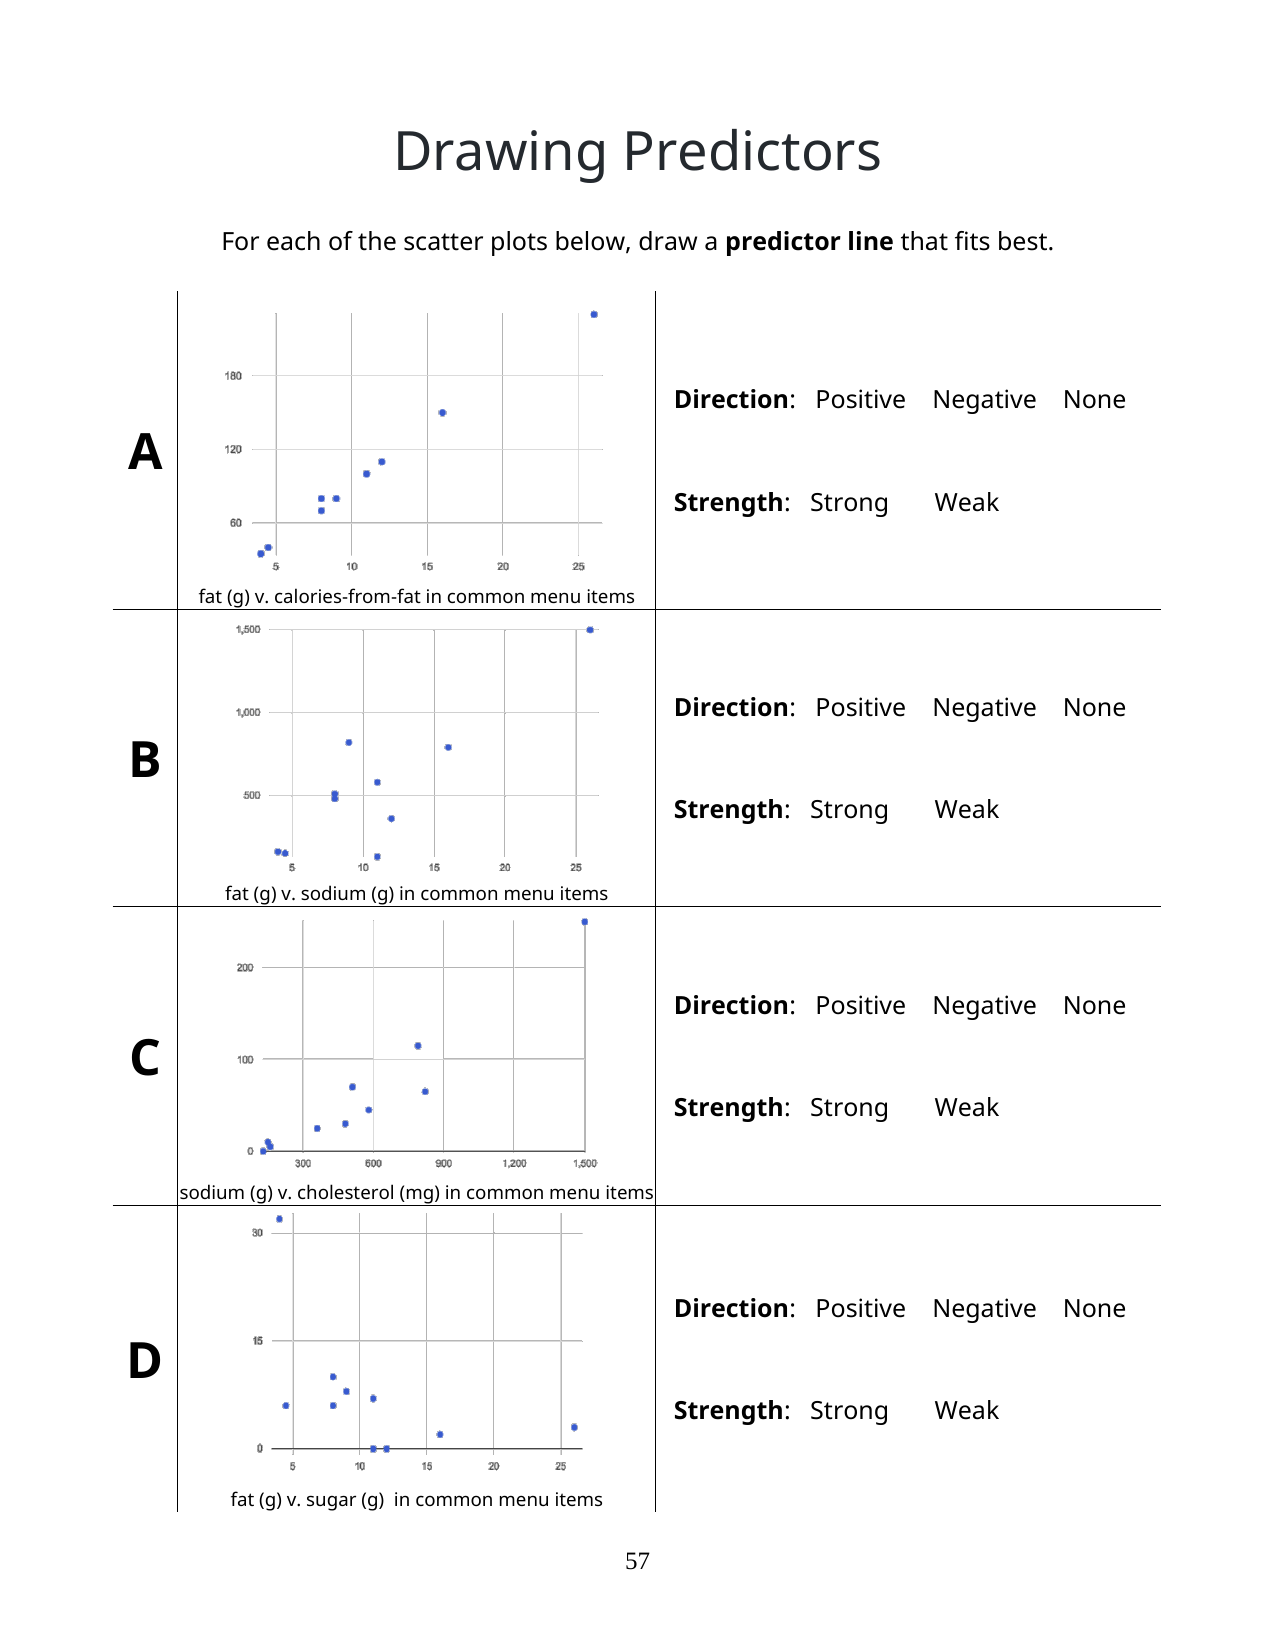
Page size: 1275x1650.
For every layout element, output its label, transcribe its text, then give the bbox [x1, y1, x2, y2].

table_header Direction: Positive Negative None Strength: Strong Weak [656, 291, 1161, 609]
picture [223, 610, 611, 881]
table_cell C [113, 907, 177, 1205]
subtitle Drawing Predictors [112, 112, 1162, 186]
picture [222, 906, 612, 1180]
table_header A [113, 291, 177, 609]
picture [215, 291, 618, 584]
table_cell Direction: Positive Negative None Strength: Strong Weak [656, 610, 1161, 906]
table_cell fat (g) v. sodium (g) in common menu items [178, 610, 655, 906]
text For each of the scatter plots below, draw a predictor line that fits best. [112, 223, 1162, 257]
table_cell fat (g) v. sugar (g) in common menu items [178, 1206, 655, 1512]
table_cell B [113, 610, 177, 906]
table_cell Direction: Positive Negative None Strength: Strong Weak [656, 907, 1161, 1205]
table_cell Direction: Positive Negative None Strength: Strong Weak [656, 1206, 1161, 1512]
picture [240, 1206, 594, 1487]
table_cell sodium (g) v. cholesterol (mg) in common menu items [178, 907, 655, 1205]
table_cell D [113, 1206, 177, 1512]
table_header fat (g) v. calories-from-fat in common menu items [178, 291, 655, 609]
